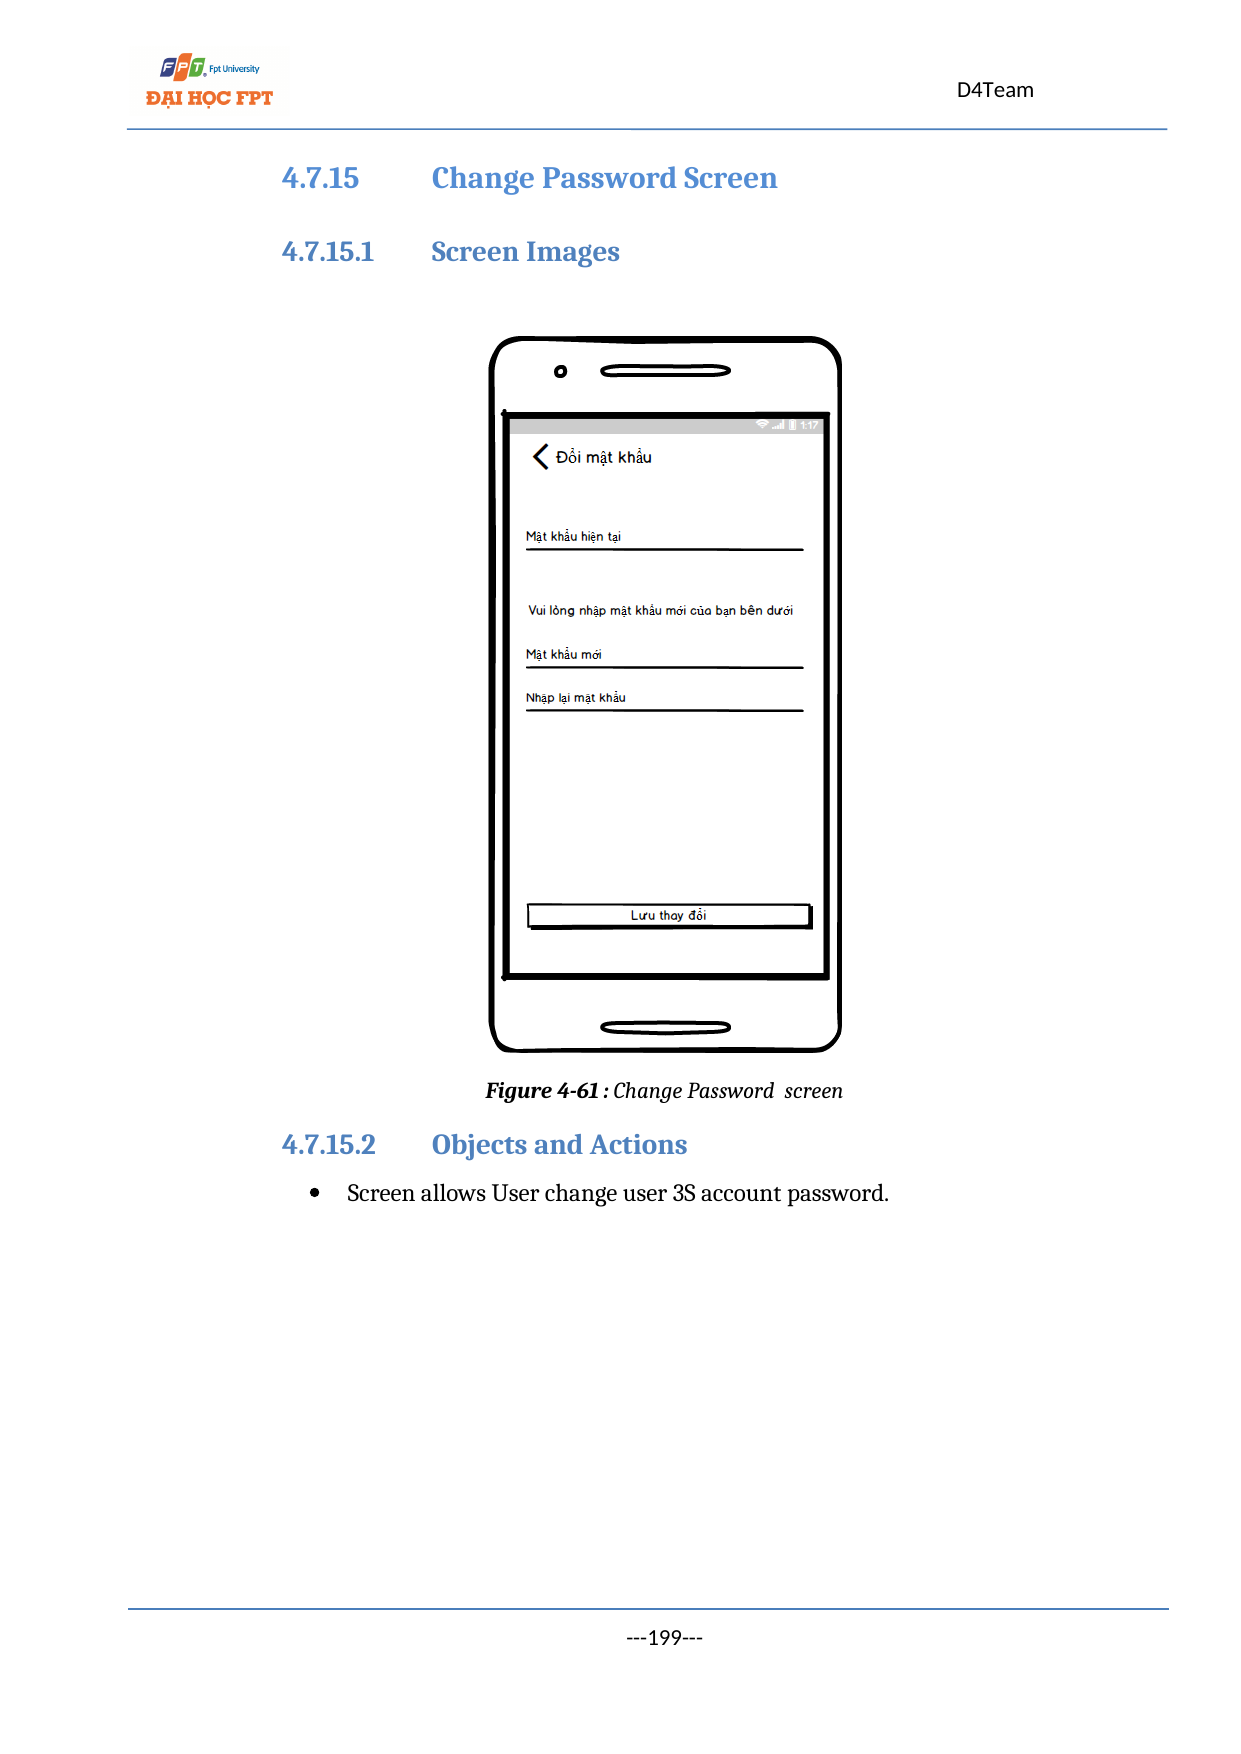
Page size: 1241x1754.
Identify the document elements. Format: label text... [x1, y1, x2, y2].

list Screen allows User change user 3S account password. [310, 1179, 1122, 1207]
subtitle Objects and Actions [282, 1128, 1122, 1162]
picture [487, 336, 842, 1053]
text Figure 4-61 : Change Password screen [207, 1077, 1122, 1104]
subtitle Change Password Screen [282, 160, 1122, 196]
subtitle Screen Images [282, 235, 1122, 268]
picture [129, 46, 290, 116]
